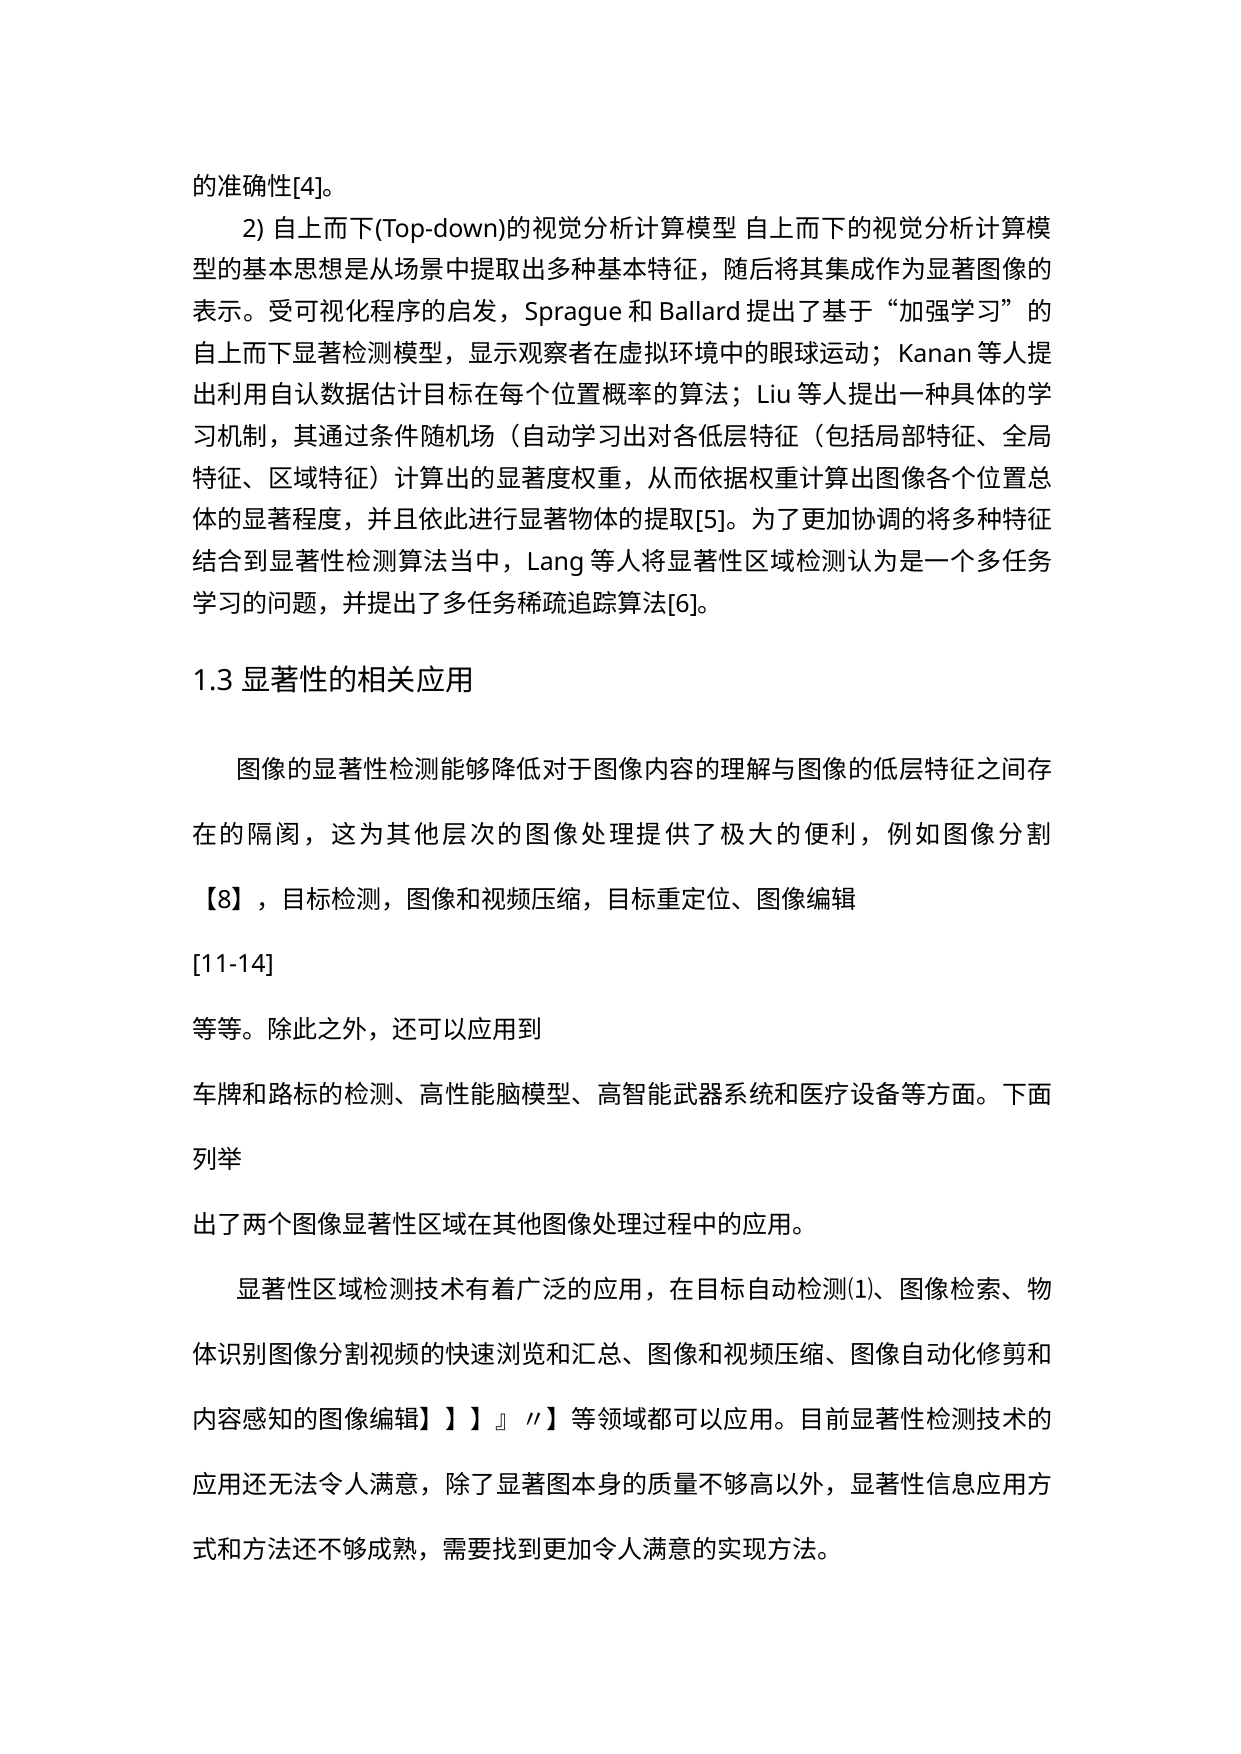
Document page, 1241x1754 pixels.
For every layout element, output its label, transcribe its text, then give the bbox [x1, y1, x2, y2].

text 图像的显著性检测能够降低对于图像内容的理解与图像的低层特征之间存在的隔阂，这为其他层次的图像处理提供了极大的便利，例如图像分割【8】，目标检测，图像和视频压缩，目标重定位、图像编辑 [192, 735, 1053, 930]
text 车牌和路标的检测、高性能脑模型、高智能武器系统和医疗设备等方面。下面列举 [192, 1060, 1053, 1190]
subtitle 1.3 显著性的相关应用 [192, 645, 1053, 710]
text [11-14] [192, 930, 1053, 995]
text 显著性区域检测技术有着广泛的应用，在目标自动检测⑴、图像检索、物体识别图像分割视频的快速浏览和汇总、图像和视频压缩、图像自动化修剪和内容感知的图像编辑】】】』〃】等领域都可以应用。目前显著性检测技术的应用还无法令人满意，除了显著图本身的质量不够高以外，显著性信息应用方式和方法还不够成熟，需要找到更加令人满意的实现方法。 [192, 1255, 1053, 1580]
text 2) 自上而下(Top-down)的视觉分析计算模型 自上而下的视觉分析计算模型的基本思想是从场景中提取出多种基本特征，随后将其集成作为显著图像的表示。受可视化程序的启发，Sprague和Ballard提出了基于“加强学习”的自上而下显著检测模型，显示观察者在虚拟环境中的眼球运动；Kanan等人提出利用自认数据估计目标在每个位置概率的算法；Liu等人提出一种具体的学习机制，其通过条件随机场（自动学习出对各低层特征（包括局部特征、全局特征、区域特征）计算出的显著度权重，从而依据权重计算出图像各个位置总体的显著程度，并且依此进行显著物体的提取[5]。为了更加协调的将多种特征结合到显著性检测算法当中，Lang等人将显著性区域检测认为是一个多任务学习的问题，并提出了多任务稀疏追踪算法[6]。 [192, 204, 1053, 620]
text 等等。除此之外，还可以应用到 [192, 995, 1053, 1060]
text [192, 162, 1053, 204]
text 出了两个图像显著性区域在其他图像处理过程中的应用。 [192, 1190, 1053, 1255]
